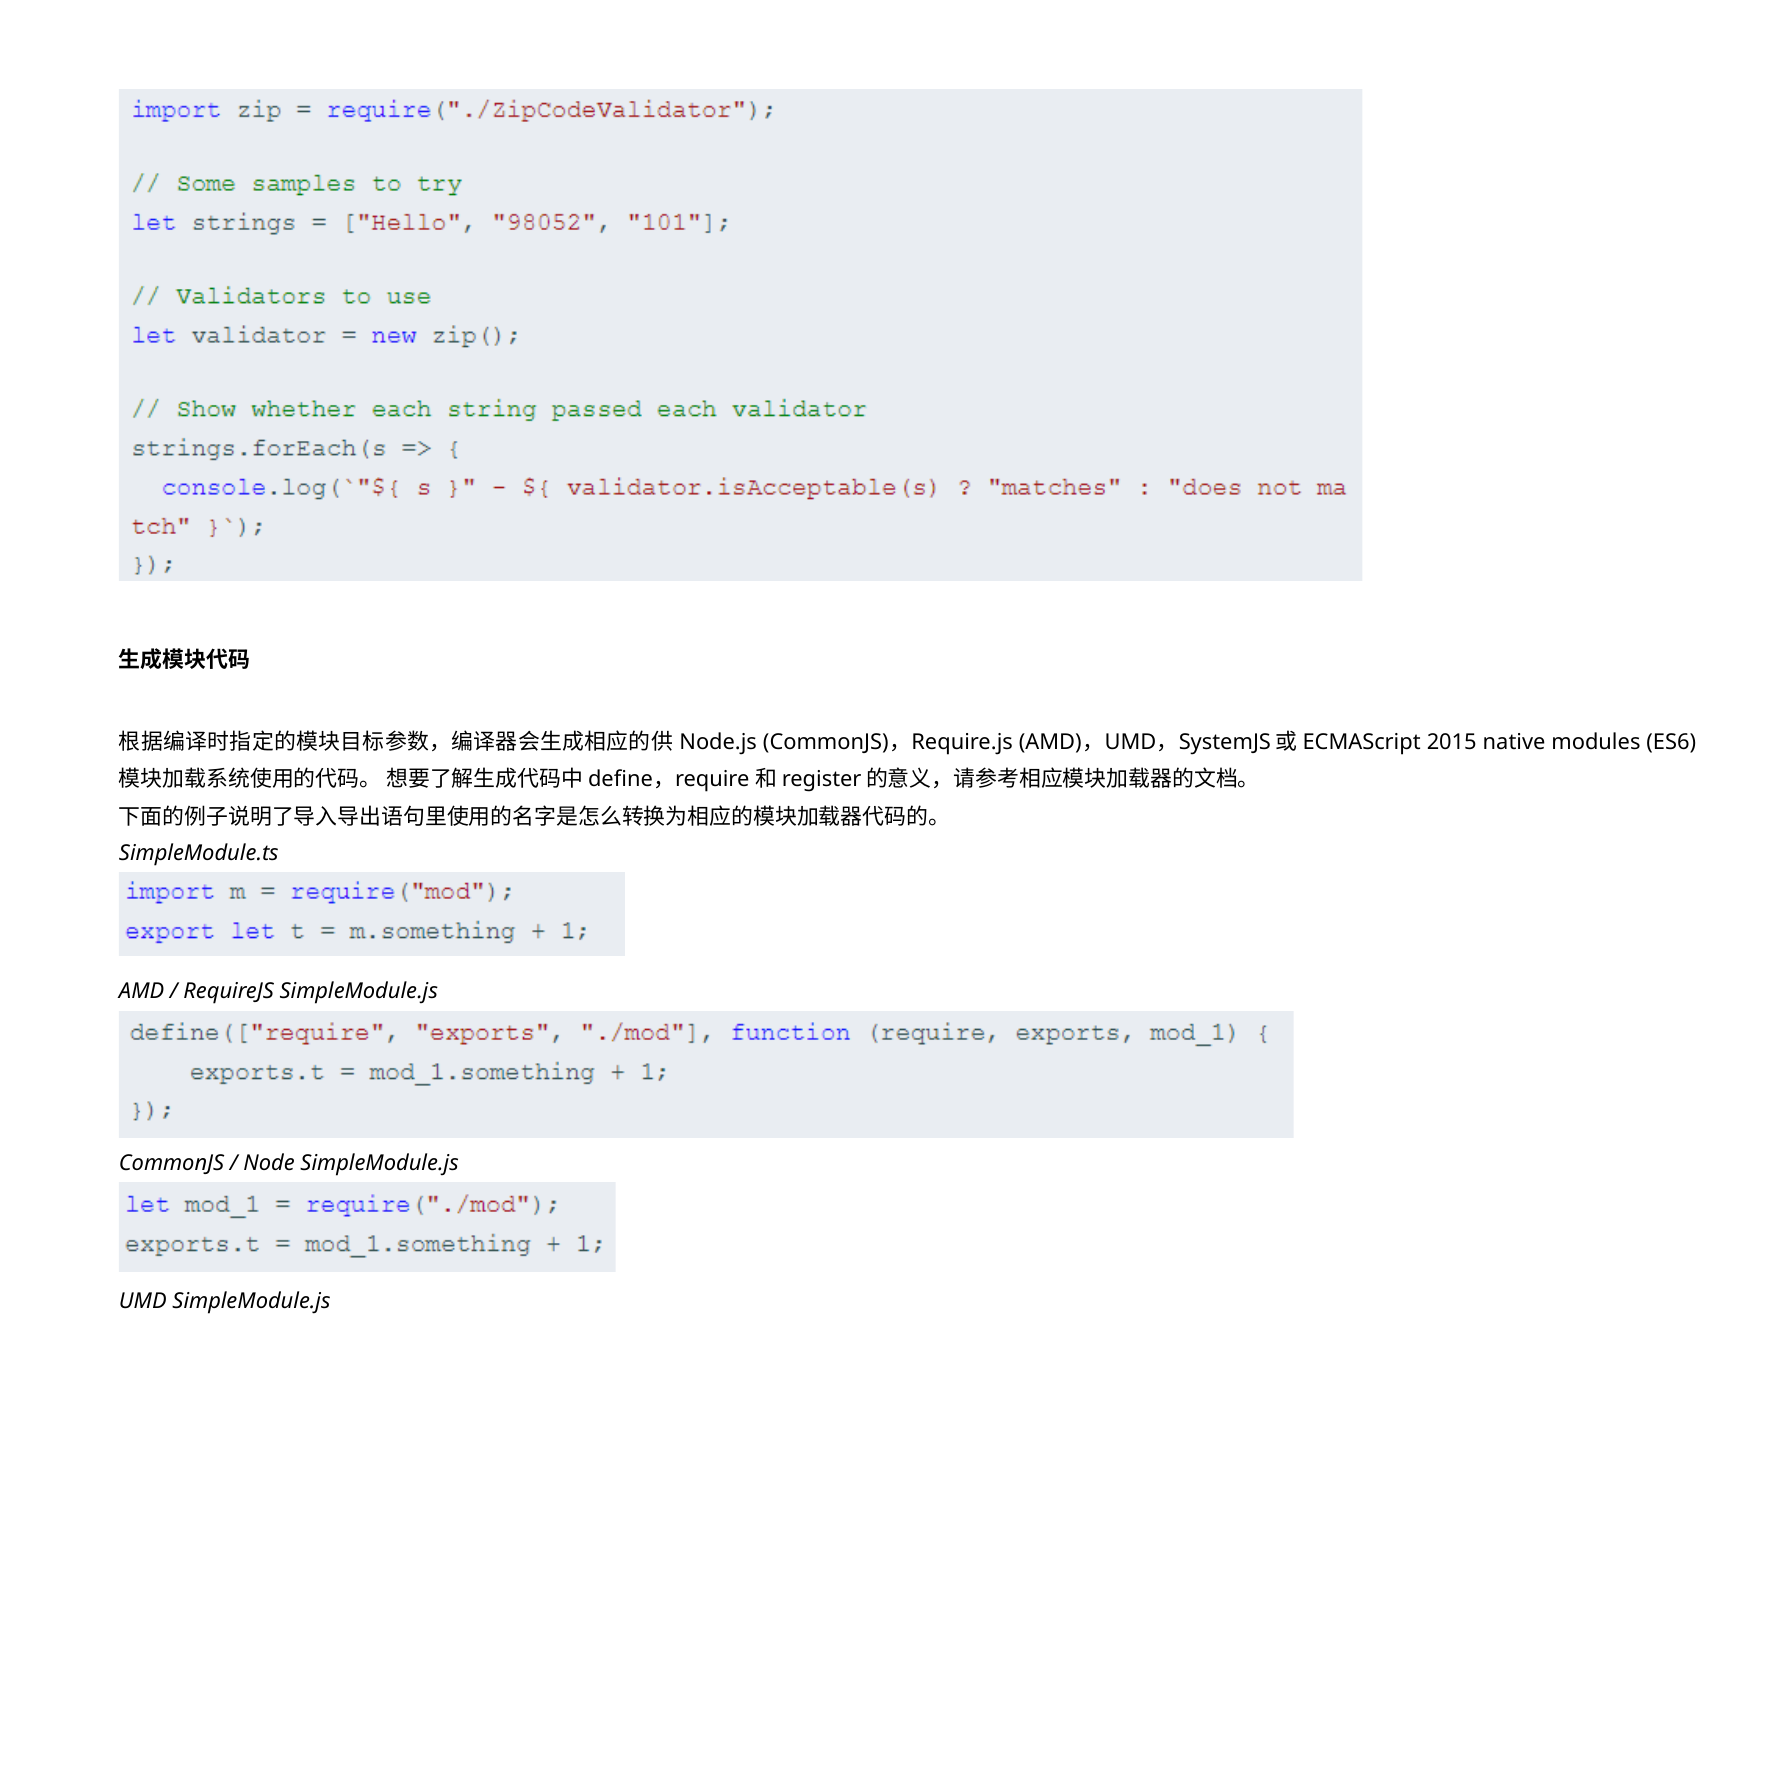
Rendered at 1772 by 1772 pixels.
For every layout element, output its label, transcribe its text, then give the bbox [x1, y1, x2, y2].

picture [118, 1182, 616, 1272]
picture [118, 1011, 1294, 1138]
text SimpleModule.ts [75, 835, 1697, 868]
subtitle 生成模块代码 [75, 641, 1697, 674]
text CommonJS / Node SimpleModule.js [75, 1145, 1697, 1178]
picture [118, 89, 1363, 581]
text 下面的例子说明了导入导出语句里使用的名字是怎么转换为相应的模块加载器代码的。 [75, 798, 1697, 831]
text 根据编译时指定的模块目标参数，编译器会生成相应的供Node.js (CommonJS)，Require.js (AMD)，UMD，SystemJS或ECMAScript 2015 native modules (ES6)模块加载系统使用的代码。 想要了解生成代码中 define，require 和 register的意义，请参考相应模块加载器的文档。 [119, 724, 1697, 793]
text AMD / RequireJS SimpleModule.js [75, 974, 1697, 1007]
text UMD SimpleModule.js [75, 1284, 1697, 1317]
picture [118, 872, 625, 956]
